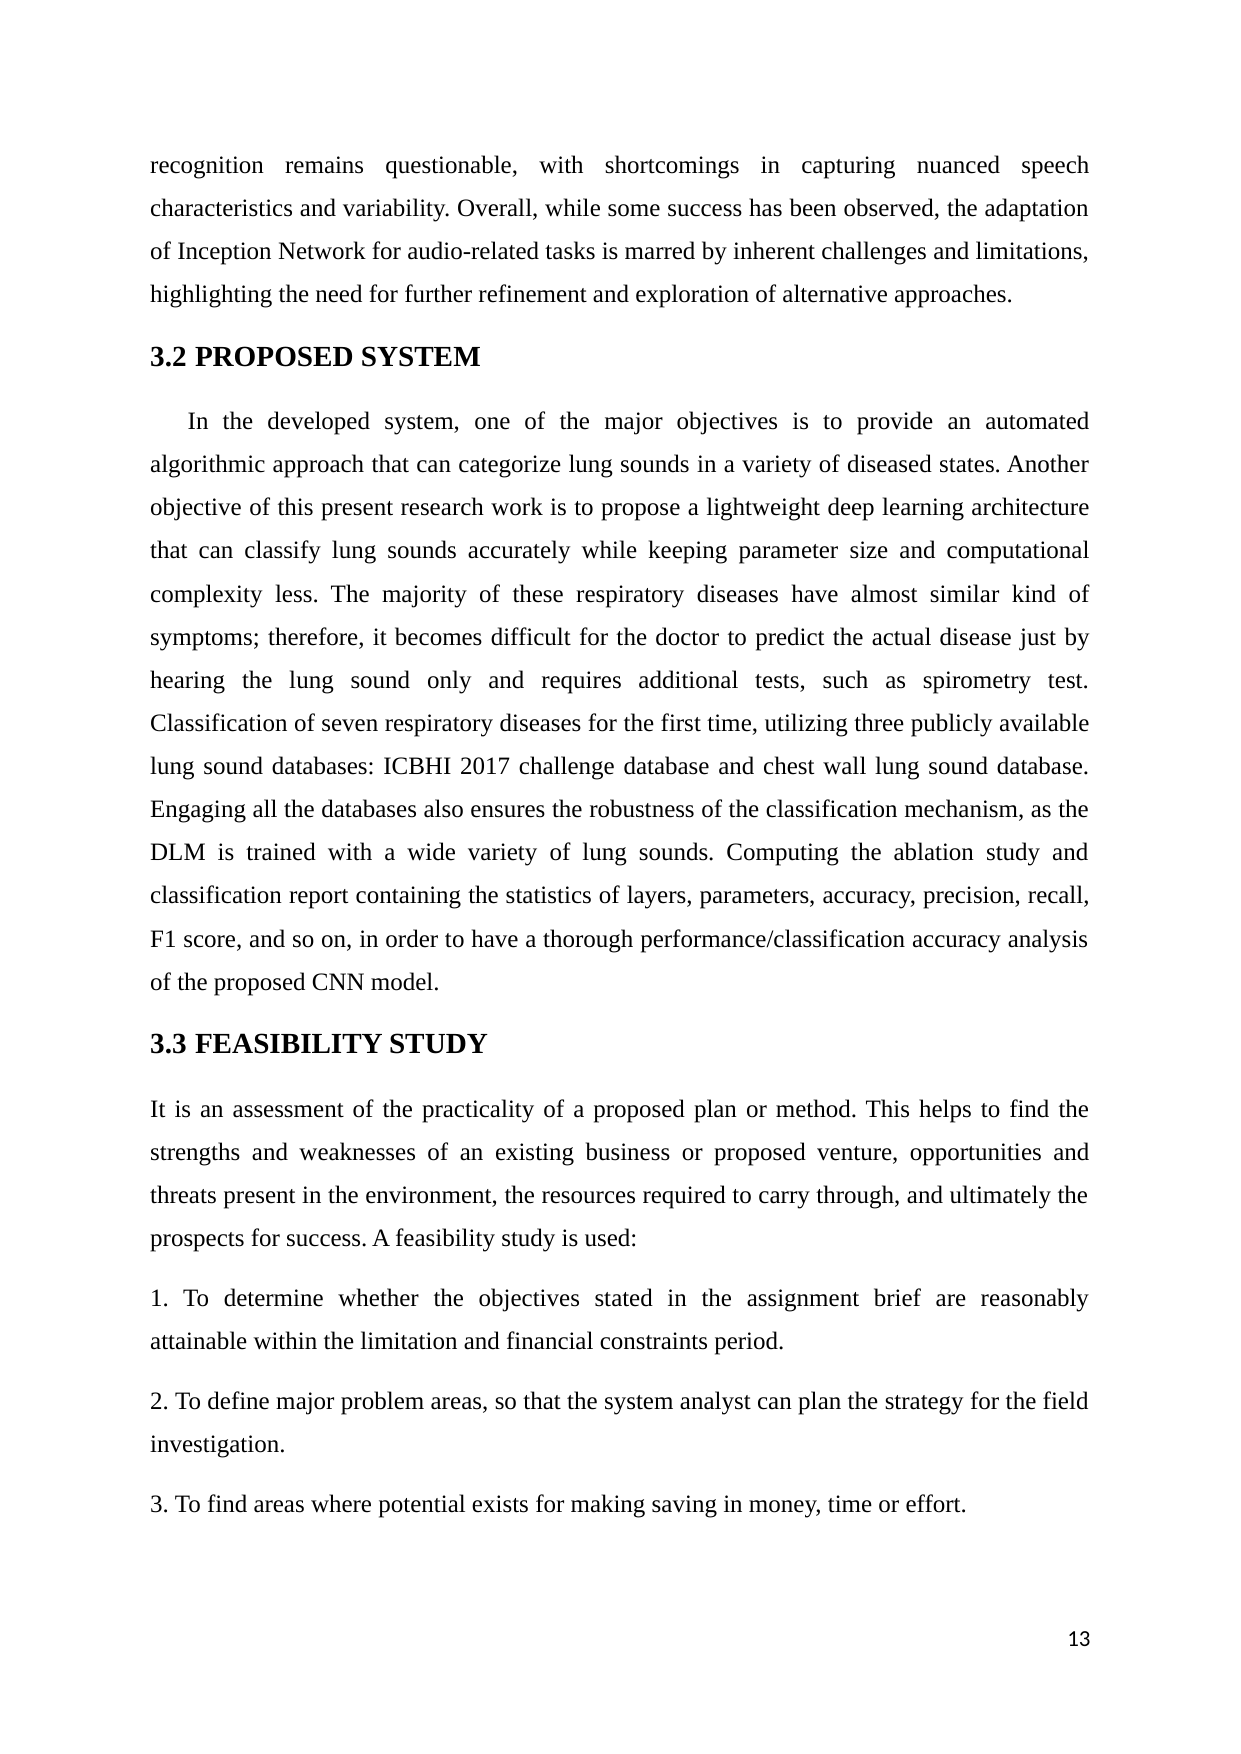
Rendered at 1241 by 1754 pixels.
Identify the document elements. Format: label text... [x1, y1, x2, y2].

text In the developed system, one of the major objectives is to provide an automated algorithmic approach that can categorize lung sounds in a variety of diseased states. Another objective of this present research work is to propose a lightweight deep learning architecture that can classify lung sounds accurately while keeping parameter size and computational complexity less. The majority of these respiratory diseases have almost similar kind of symptoms; therefore, it becomes difficult for the doctor to predict the actual disease just by hearing the lung sound only and requires additional tests, such as spirometry test. Classification of seven respiratory diseases for the first time, utilizing three publicly available lung sound databases: ICBHI 2017 challenge database and chest wall lung sound database. Engaging all the databases also ensures the robustness of the classification mechanism, as the DLM is trained with a wide variety of lung sounds. Computing the ablation study and classification report containing the statistics of layers, parameters, accuracy, precision, recall, F1 score, and so on, in order to have a thorough performance/classification accuracy analysis of the proposed CNN model. [150, 406, 1090, 996]
text 2. To define major problem areas, so that the system analyst can plan the strategy for the field investigation. [150, 1386, 1090, 1458]
text 3. To find areas where potential exists for making saving in money, time or effort. [150, 1489, 1090, 1517]
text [150, 150, 1090, 308]
text It is an assessment of the practicality of a proposed plan or method. This helps to find the strengths and weaknesses of an existing business or proposed venture, opportunities and threats present in the environment, the resources required to carry through, and ultimately the prospects for success. A feasibility study is used: [150, 1094, 1090, 1252]
text 1. To determine whether the objectives stated in the assignment brief are reasonably attainable within the limitation and financial constraints period. [150, 1283, 1090, 1355]
subtitle PROPOSED SYSTEM [150, 339, 1090, 373]
list FEASIBILITY STUDY [150, 1027, 1090, 1060]
